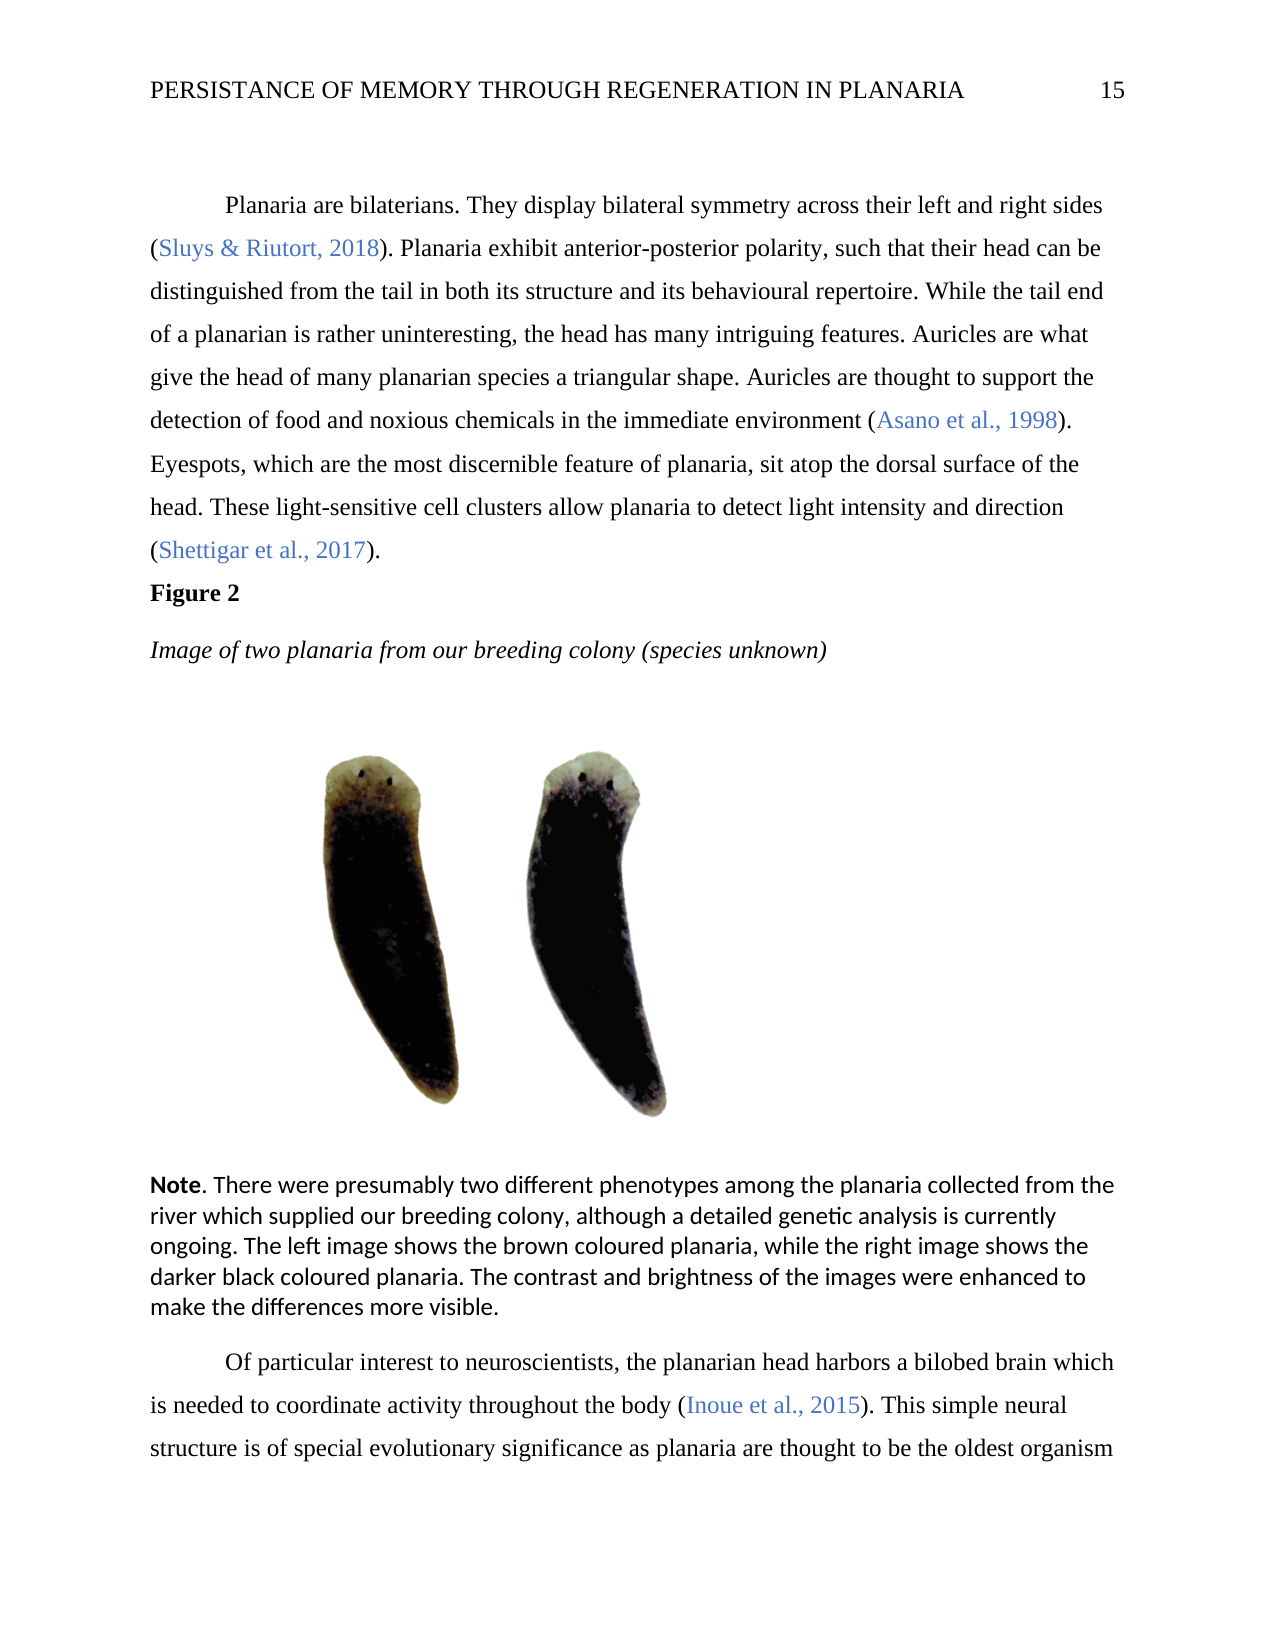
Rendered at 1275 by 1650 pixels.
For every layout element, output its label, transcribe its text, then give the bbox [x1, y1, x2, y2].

text Note. There were presumably two different phenotypes among the planaria collected from the river which supplied our breeding colony, although a detailed genetic analysis is currently ongoing. The left image shows the brown coloured planaria, while the right image shows the darker black coloured planaria. The contrast and brightness of the images were enhanced to make the differences more visible. [150, 1169, 1125, 1322]
text Planaria are bilaterians. They display bilateral symmetry across their left and right sides (Sluys & Riutort, 2018). Planaria exhibit anterior-posterior polarity, such that their head can be distinguished from the tail in both its structure and its behavioural repertoire. While the tail end of a planarian is rather uninteresting, the head has many intriguing features. Auricles are what give the head of many planarian species a triangular shape. Auricles are thought to support the detection of food and noxious chemicals in the immediate environment (Asano et al., 1998). Eyespots, which are the most discernible feature of planaria, sit atop the dorsal surface of the head. These light-sensitive cell clusters allow planaria to detect light intensity and direction (Shettigar et al., 2017). [150, 190, 1125, 564]
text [150, 1347, 1125, 1462]
title Figure 2 [150, 578, 1125, 607]
picture [168, 705, 801, 1157]
text Image of two planaria from our breeding colony (species unknown) [150, 636, 1125, 664]
